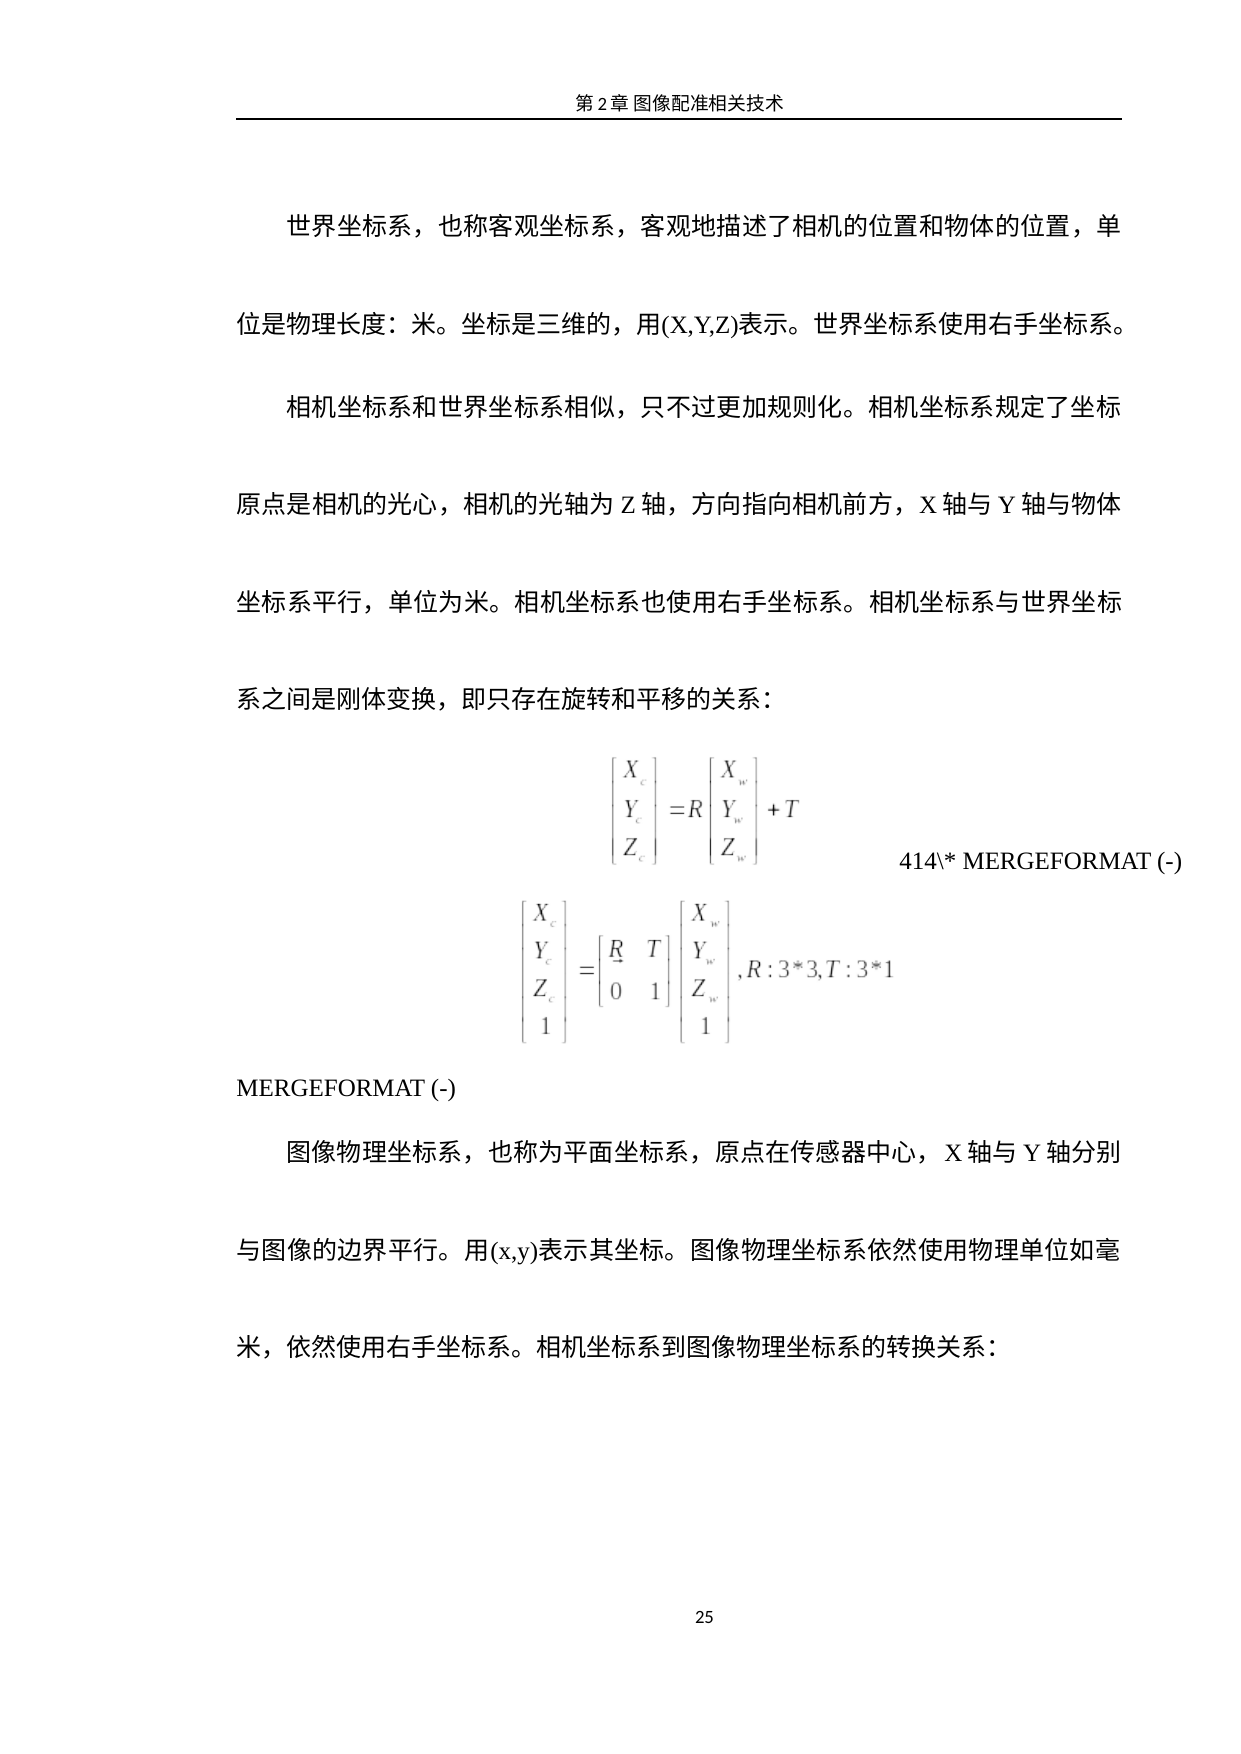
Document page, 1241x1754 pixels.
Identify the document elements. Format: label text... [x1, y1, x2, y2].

text 相机坐标系和世界坐标系相似，只不过更加规则化。相机坐标系规定了坐标原点是相机的光心，相机的光轴为Z轴，方向指向相机前方，X轴与Y轴与物体坐标系平行，单位为米。相机坐标系也使用右手坐标系。相机坐标系与世界坐标系之间是刚体变换，即只存在旋转和平移的关系： [236, 373, 1122, 730]
text 世界坐标系，也称客观坐标系，客观地描述了相机的位置和物体的位置，单位是物理长度：米。坐标是三维的，用(X,Y,Z)表示。世界坐标系使用右手坐标系。 [236, 192, 1122, 355]
text 图像物理坐标系，也称为平面坐标系，原点在传感器中心，X轴与Y轴分别与图像的边界平行。用(x,y)表示其坐标。图像物理坐标系依然使用物理单位如毫米，依然使用右手坐标系。相机坐标系到图像物理坐标系的转换关系： [236, 1118, 1122, 1378]
